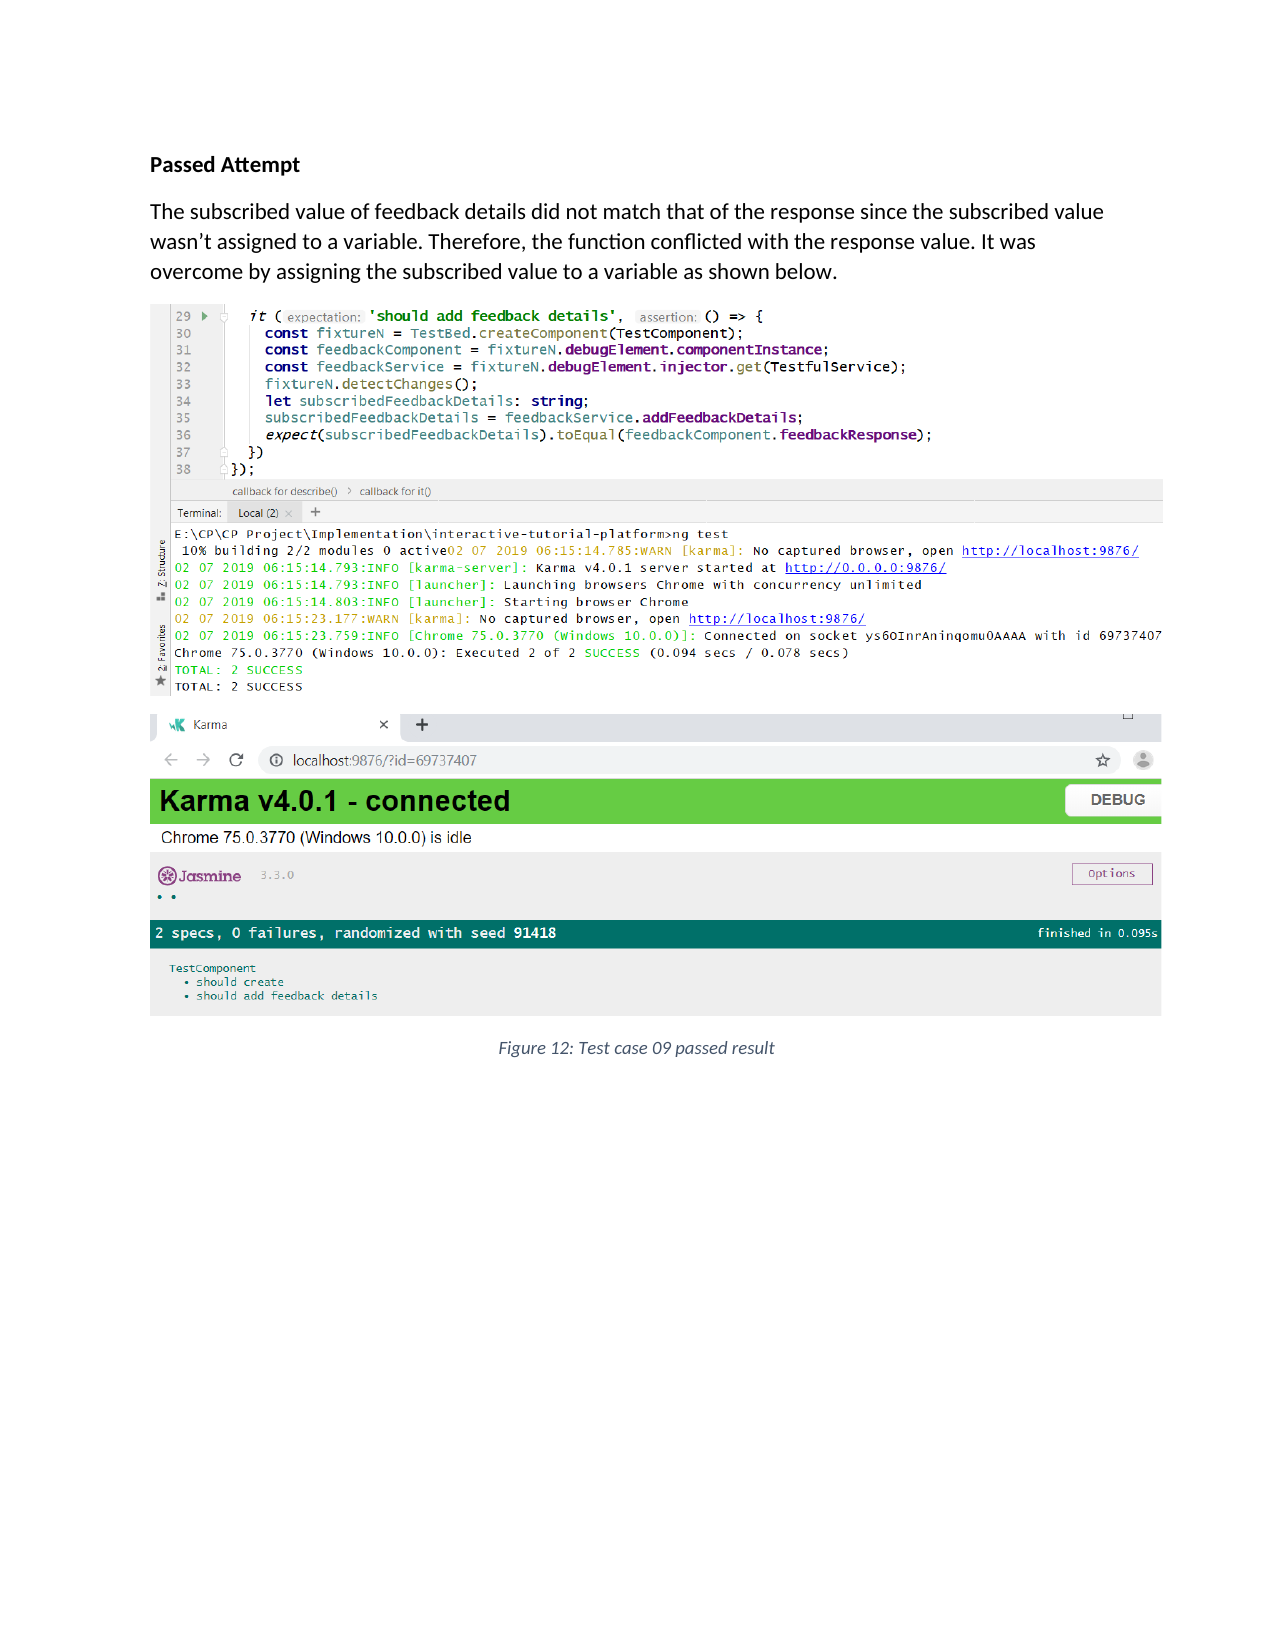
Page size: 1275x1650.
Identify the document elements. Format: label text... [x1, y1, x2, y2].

picture [150, 714, 1162, 1017]
text The subscribed value of feedback details did not match that of the response since the subscribed value wasn’t assigned to a variable. Therefore, the function conflicted with the response value. It was overcome by assigning the subscribed value to a variable as shown below. [150, 197, 1125, 285]
text Passed Attempt [150, 150, 1125, 178]
picture [150, 304, 1163, 696]
text Figure 12: Test case 09 passed result [150, 1036, 1125, 1059]
